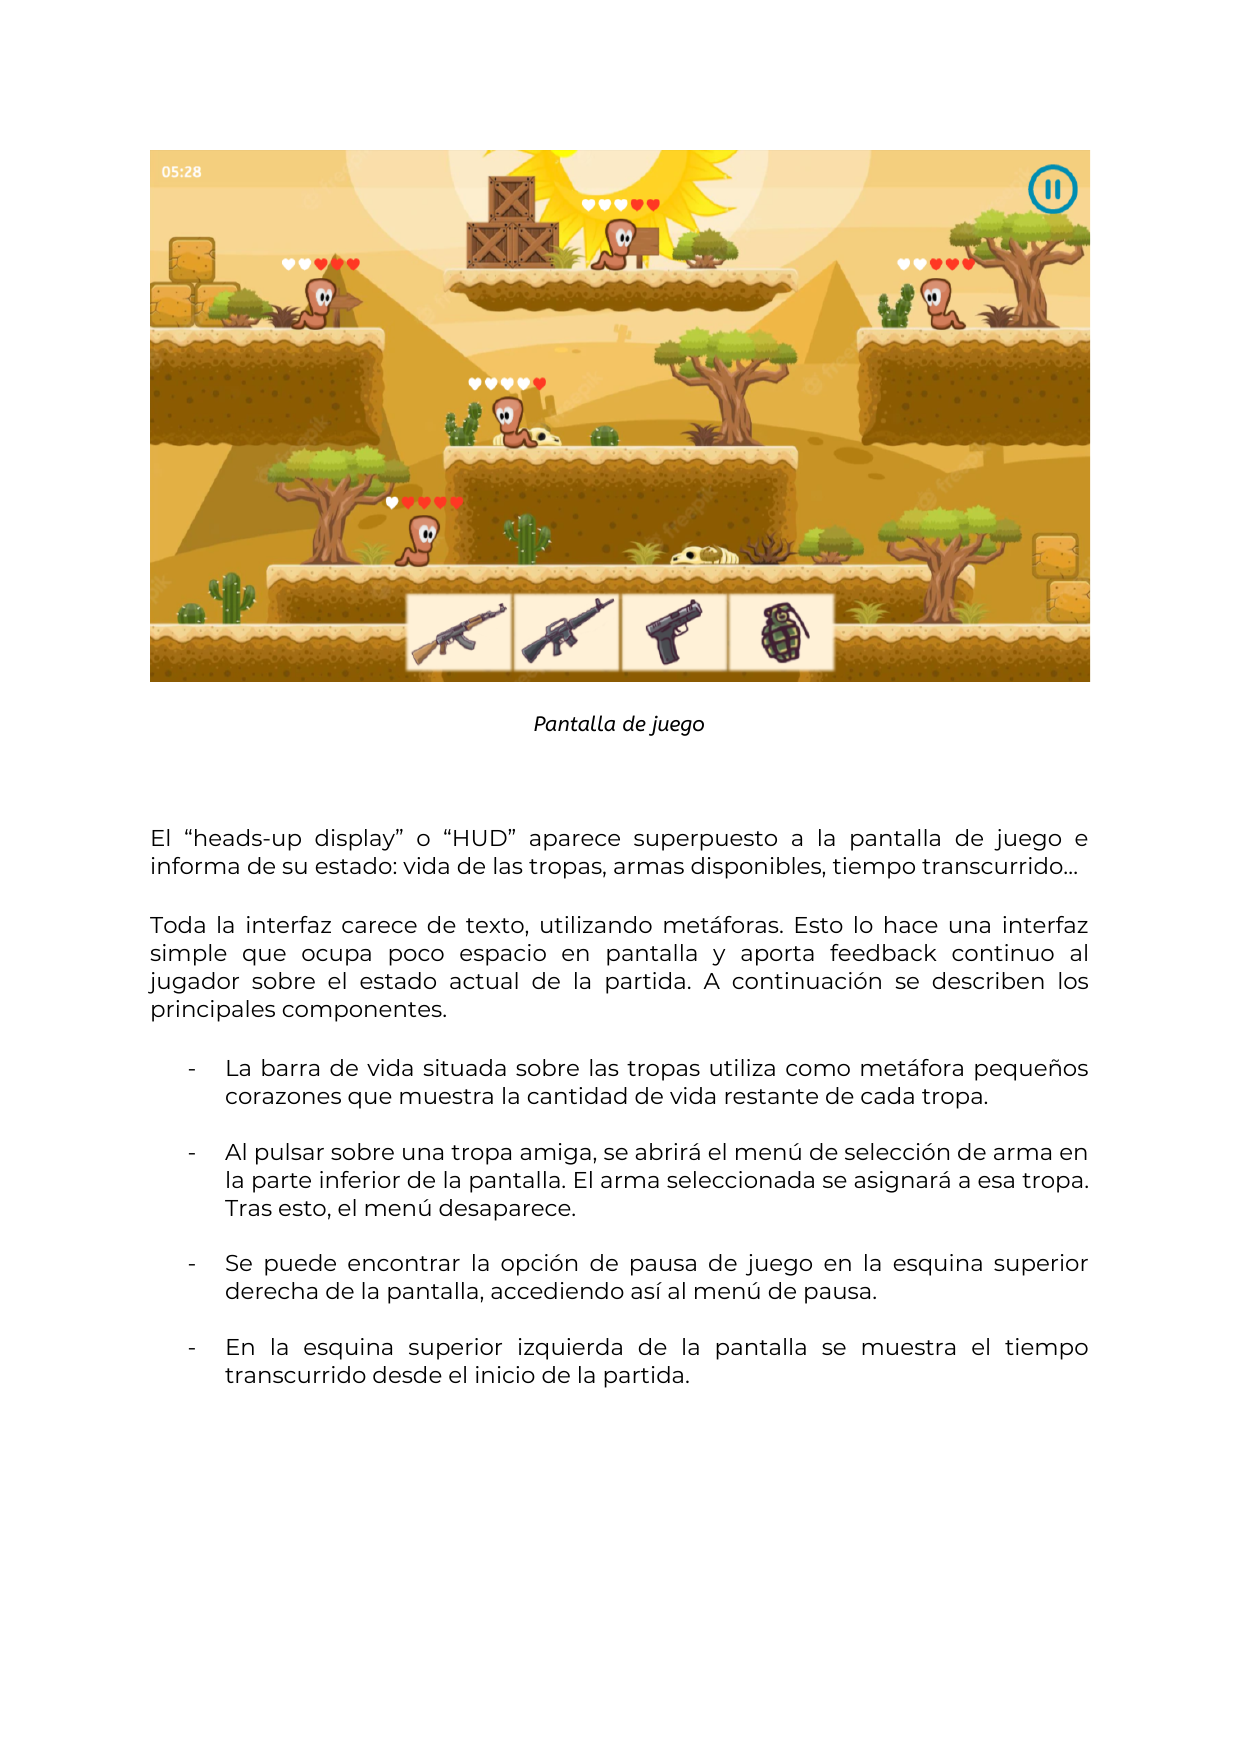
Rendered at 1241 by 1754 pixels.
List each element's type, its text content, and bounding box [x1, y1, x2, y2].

picture [150, 150, 1091, 682]
text Toda la interfaz carece de texto, utilizando metáforas. Esto lo hace una interfaz simple que ocupa poco espacio en pantalla y aporta feedback continuo al jugador sobre el estado actual de la partida. A continuación se describen los principales componentes. [150, 911, 1090, 1023]
list Al pulsar sobre una tropa amiga, se abrirá el menú de selección de arma en la parte inferior de la pantalla. El arma seleccionada se asignará a esa tropa. Tras esto, el menú desaparece. [187, 1138, 1090, 1222]
text El “heads-up display” o “HUD” aparece superpuesto a la pantalla de juego e informa de su estado: vida de las tropas, armas disponibles, tiempo transcurrido… [150, 824, 1090, 880]
list Se puede encontrar la opción de pausa de juego en la esquina superior derecha de la pantalla, accediendo así al menú de pausa. [187, 1249, 1090, 1305]
list En la esquina superior izquierda de la pantalla se muestra el tiempo transcurrido desde el inicio de la partida. [187, 1333, 1090, 1389]
list La barra de vida situada sobre las tropas utiliza como metáfora pequeños corazones que muestra la cantidad de vida restante de cada tropa. [187, 1054, 1090, 1110]
text Pantalla de juego [150, 712, 1090, 737]
